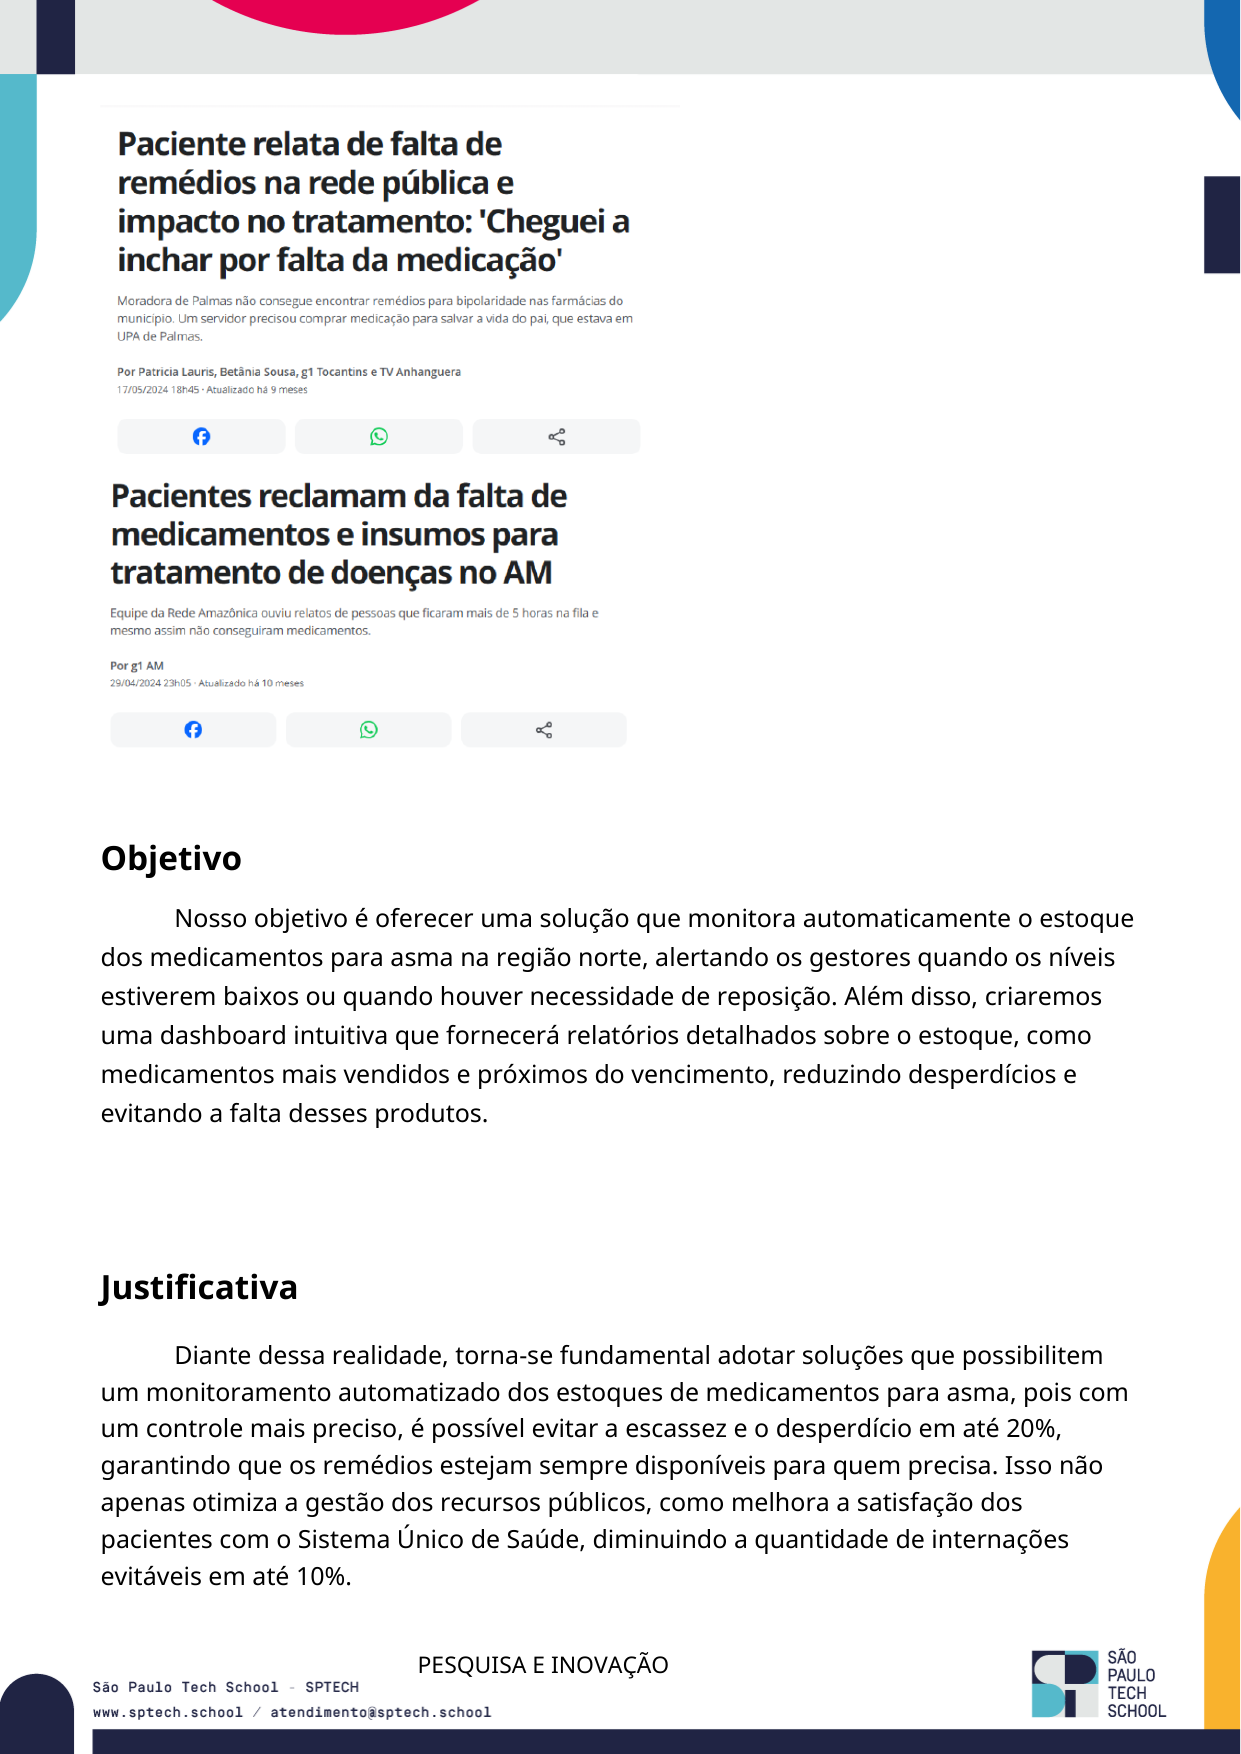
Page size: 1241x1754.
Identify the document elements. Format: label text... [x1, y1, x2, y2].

text Justificativa [100, 1264, 1140, 1309]
text Diante dessa realidade, torna-se fundamental adotar soluções que possibilitem um monitoramento automatizado dos estoques de medicamentos para asma, pois com um controle mais preciso, é possível evitar a escassez e o desperdício em até 20%, garantindo que os remédios estejam sempre disponíveis para quem precisa. Isso não apenas otimiza a gestão dos recursos públicos, como melhora a satisfação dos pacientes com o Sistema Único de Saúde, diminuindo a quantidade de internações evitáveis em até 10%. [100, 1338, 1140, 1592]
picture [0, 0, 1241, 1754]
text Objetivo [100, 835, 1140, 880]
text Nosso objetivo é oferecer uma solução que monitora automaticamente o estoque dos medicamentos para asma na região norte, alertando os gestores quando os níveis estiverem baixos ou quando houver necessidade de reposição. Além disso, criaremos uma dashboard intuitiva que fornecerá relatórios detalhados sobre o estoque, como medicamentos mais vendidos e próximos do vencimento, reduzindo desperdícios e evitando a falta desses produtos. [100, 900, 1140, 1130]
